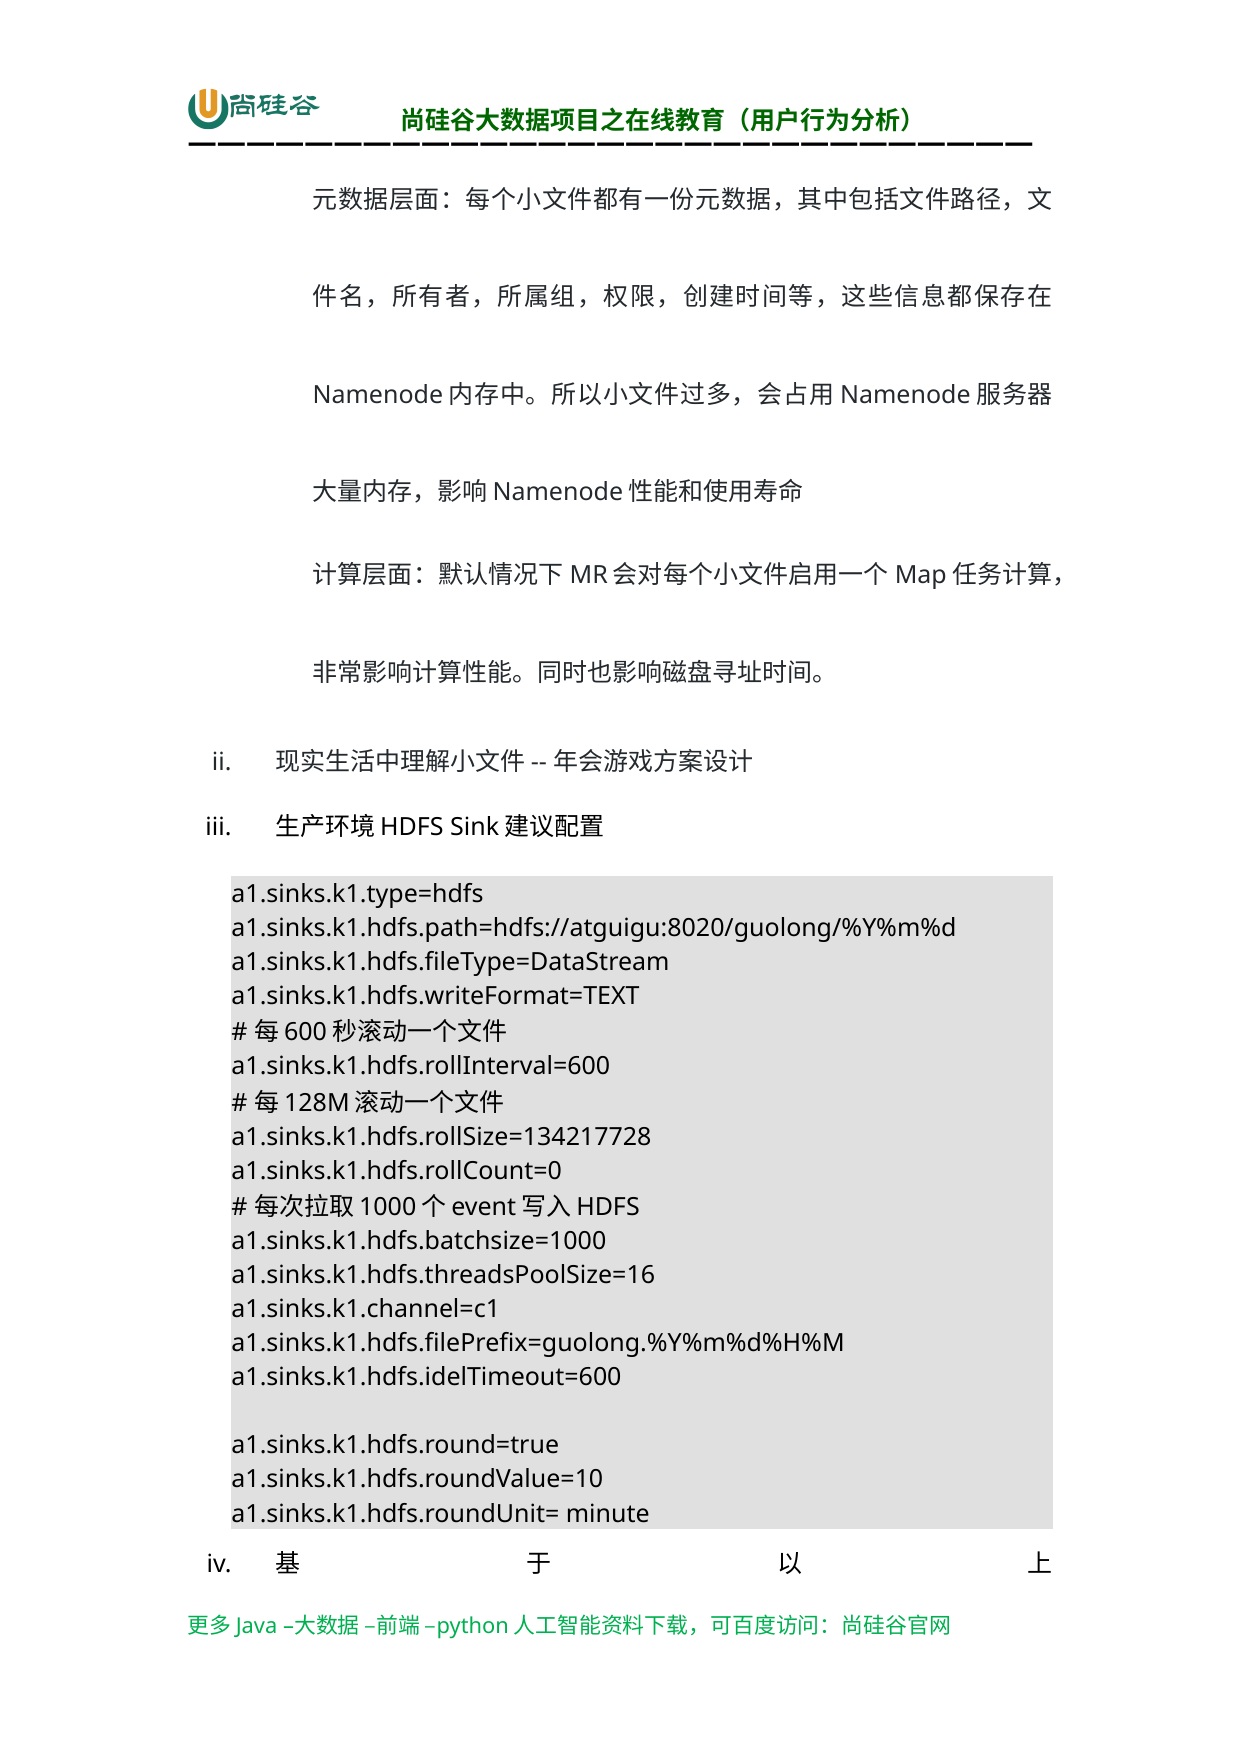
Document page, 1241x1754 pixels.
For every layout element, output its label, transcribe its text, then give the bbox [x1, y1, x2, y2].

list 生产环境HDFS Sink建议配置 [231, 792, 1053, 857]
list 现实生活中理解小文件 -- 年会游戏方案设计 [231, 727, 1053, 792]
text a1.sinks.k1.hdfs.batchsize=1000 [231, 1223, 1053, 1257]
text a1.sinks.k1.hdfs.rollCount=0 [231, 1152, 1053, 1186]
text a1.sinks.k1.type=hdfs [231, 876, 1053, 909]
text # 每128M滚动一个文件 [231, 1082, 1053, 1118]
list 计算层面：默认情况下MR会对每个小文件启用一个Map任务计算，非常影响计算性能。同时也影响磁盘寻址时间。 [312, 541, 1053, 703]
text a1.sinks.k1.hdfs.path=hdfs://atguigu:8020/guolong/%Y%m%d [231, 909, 1053, 944]
list 元数据层面：每个小文件都有一份元数据，其中包括文件路径，文件名，所有者，所属组，权限，创建时间等，这些信息都保存在Namenode内存中。所以小文件过多，会占用Namenode服务器大量内存，影响Namenode性能和使用寿命 [312, 165, 1053, 522]
text a1.sinks.k1.channel=c1 [231, 1291, 1053, 1325]
text a1.sinks.k1.hdfs.rollInterval=600 [231, 1048, 1053, 1082]
text a1.sinks.k1.hdfs.idelTimeout=600 [231, 1359, 1053, 1393]
text # 每600秒滚动一个文件 [231, 1012, 1053, 1048]
text a1.sinks.k1.hdfs.rollSize=134217728 [231, 1118, 1053, 1152]
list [231, 1529, 1053, 1594]
text # 每次拉取1000个event写入HDFS [231, 1186, 1053, 1223]
text a1.sinks.k1.hdfs.round=true [231, 1427, 1053, 1461]
text a1.sinks.k1.hdfs.threadsPoolSize=16 [231, 1257, 1053, 1291]
text a1.sinks.k1.hdfs.writeFormat=TEXT [231, 978, 1053, 1012]
text a1.sinks.k1.hdfs.fileType=DataStream [231, 944, 1053, 978]
text a1.sinks.k1.hdfs.filePrefix=guolong.%Y%m%d%H%M [231, 1325, 1053, 1359]
picture [187, 88, 321, 130]
text a1.sinks.k1.hdfs.roundValue=10 [231, 1461, 1053, 1495]
text a1.sinks.k1.hdfs.roundUnit= minute [231, 1495, 1053, 1529]
